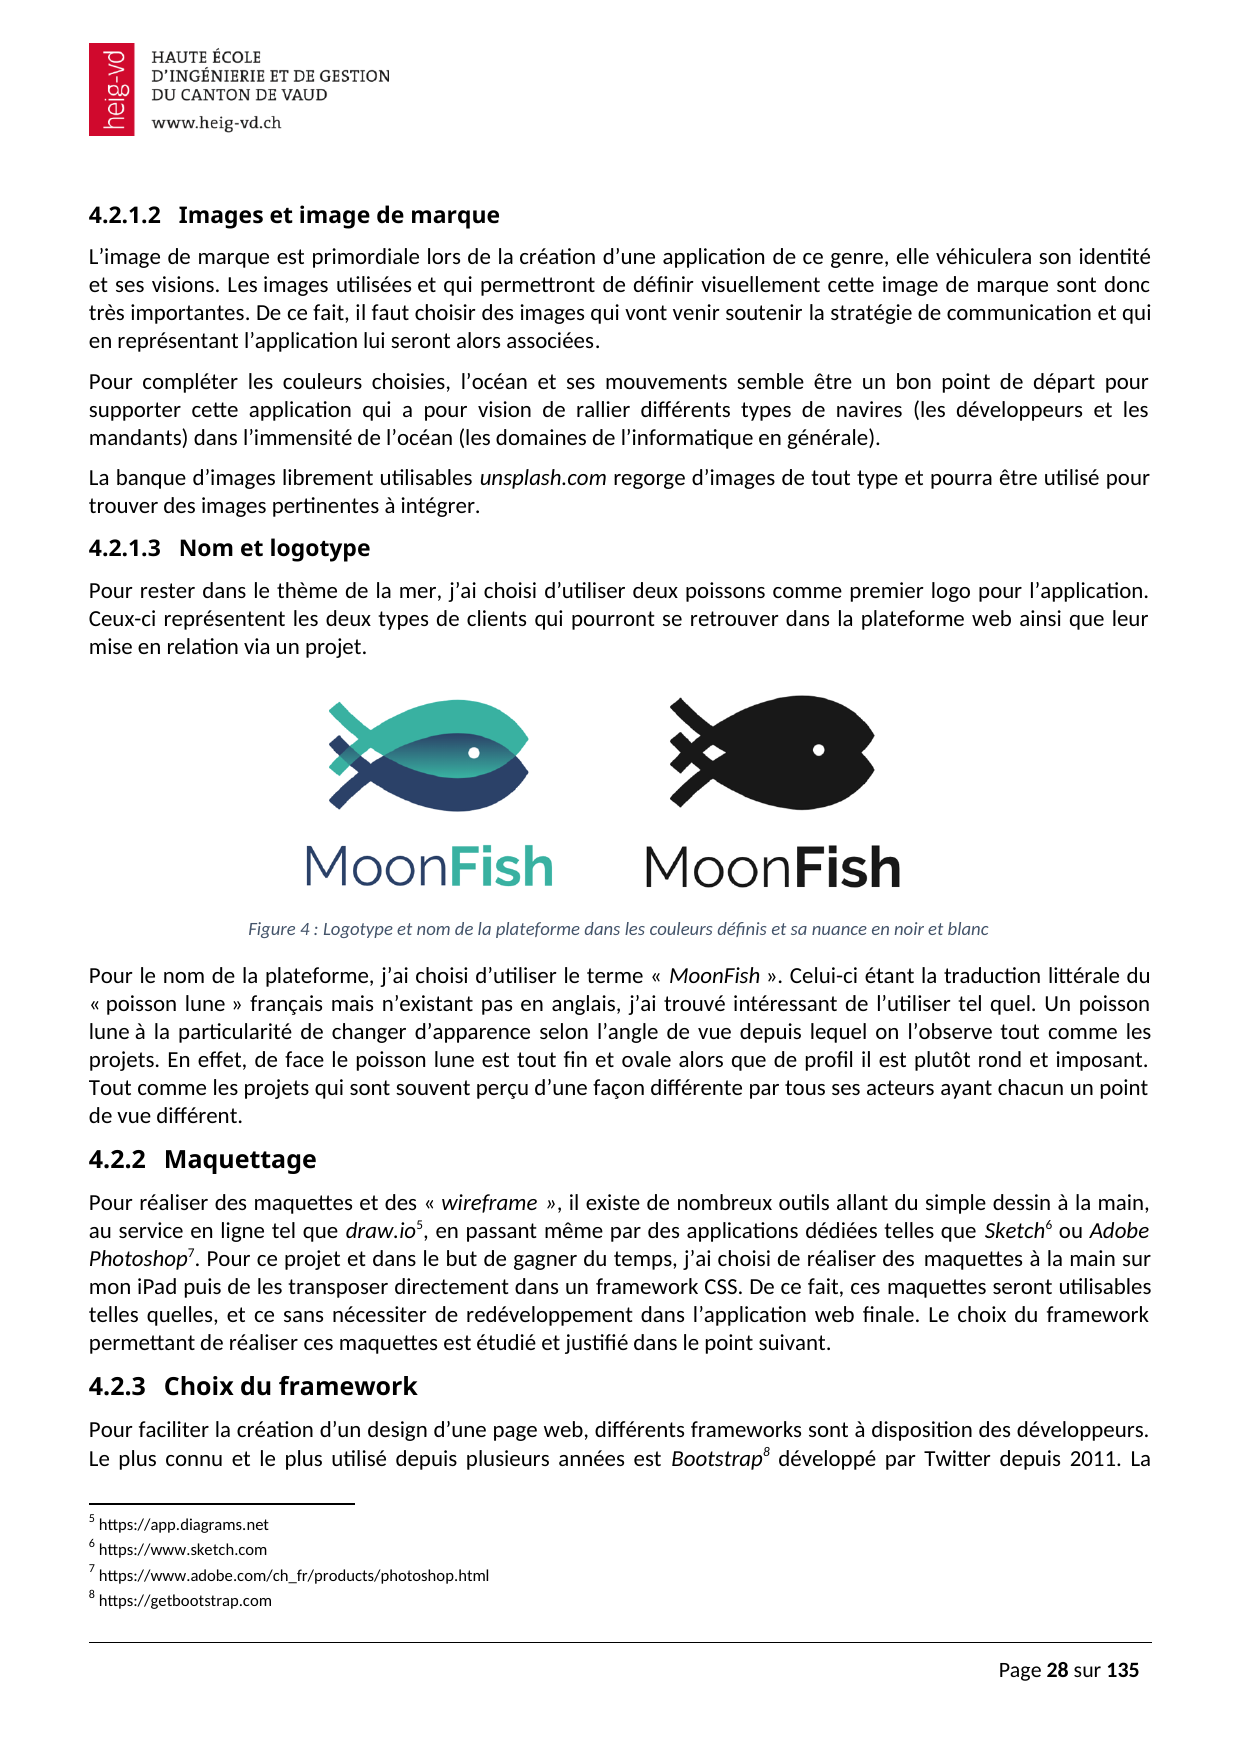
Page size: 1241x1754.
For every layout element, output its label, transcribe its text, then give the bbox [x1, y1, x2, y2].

subtitle Maquettage [89, 1142, 1152, 1176]
text Pour rester dans le thème de la mer, j’ai choisi d’utiliser deux poissons comme premier logo pour l’application. Ceux-ci représentent les deux types de clients qui pourront se retrouver dans la plateforme web ainsi que leur mise en relation via un projet. [89, 576, 1152, 660]
picture [284, 673, 580, 905]
subtitle Images et image de marque [89, 198, 1152, 230]
text Pour réaliser des maquettes et des « wireframe », il existe de nombreux outils allant du simple dessin à la main, au service en ligne tel que draw.io, en passant même par des applications dédiées telles que Sketch ou Adobe Photoshop. Pour ce projet et dans le but de gagner du temps, j’ai choisi de réaliser des maquettes à la main sur mon iPad puis de les transposer directement dans un framework CSS. De ce fait, ces maquettes seront utilisables telles quelles, et ce sans nécessiter de redéveloppement dans l’application web finale. Le choix du framework permettant de réaliser ces maquettes est étudié et justifié dans le point suivant. [89, 1188, 1152, 1357]
table_header [591, 672, 1151, 917]
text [89, 1416, 1152, 1472]
subtitle Nom et logotype [89, 532, 1152, 563]
picture [627, 672, 924, 905]
subtitle Choix du framework [89, 1369, 1152, 1403]
table_header [89, 672, 591, 917]
picture [89, 43, 389, 136]
text La banque d’images librement utilisables unsplash.com regorge d’images de tout type et pourra être utilisé pour trouver des images pertinentes à intégrer. [89, 463, 1152, 519]
text Pour compléter les couleurs choisies, l’océan et ses mouvements semble être un bon point de départ pour supporter cette application qui a pour vision de rallier différents types de navires (les développeurs et les mandants) dans l’immensité de l’océan (les domaines de l’informatique en générale). [89, 367, 1152, 451]
text L’image de marque est primordiale lors de la création d’une application de ce genre, elle véhiculera son identité et ses visions. Les images utilisées et qui permettront de définir visuellement cette image de marque sont donc très importantes. De ce fait, il faut choisir des images qui vont venir soutenir la stratégie de communication et qui en représentant l’application lui seront alors associées. [89, 242, 1152, 354]
text Pour le nom de la plateforme, j’ai choisi d’utiliser le terme « MoonFish ». Celui-ci étant la traduction littérale du « poisson lune » français mais n’existant pas en anglais, j’ai trouvé intéressant de l’utiliser tel quel. Un poisson lune à la particularité de changer d’apparence selon l’angle de vue depuis lequel on l’observe tout comme les projets. En effet, de face le poisson lune est tout fin et ovale alors que de profil il est plutôt rond et imposant. Tout comme les projets qui sont souvent perçu d’une façon différente par tous ses acteurs ayant chacun un point de vue différent. [89, 961, 1152, 1129]
